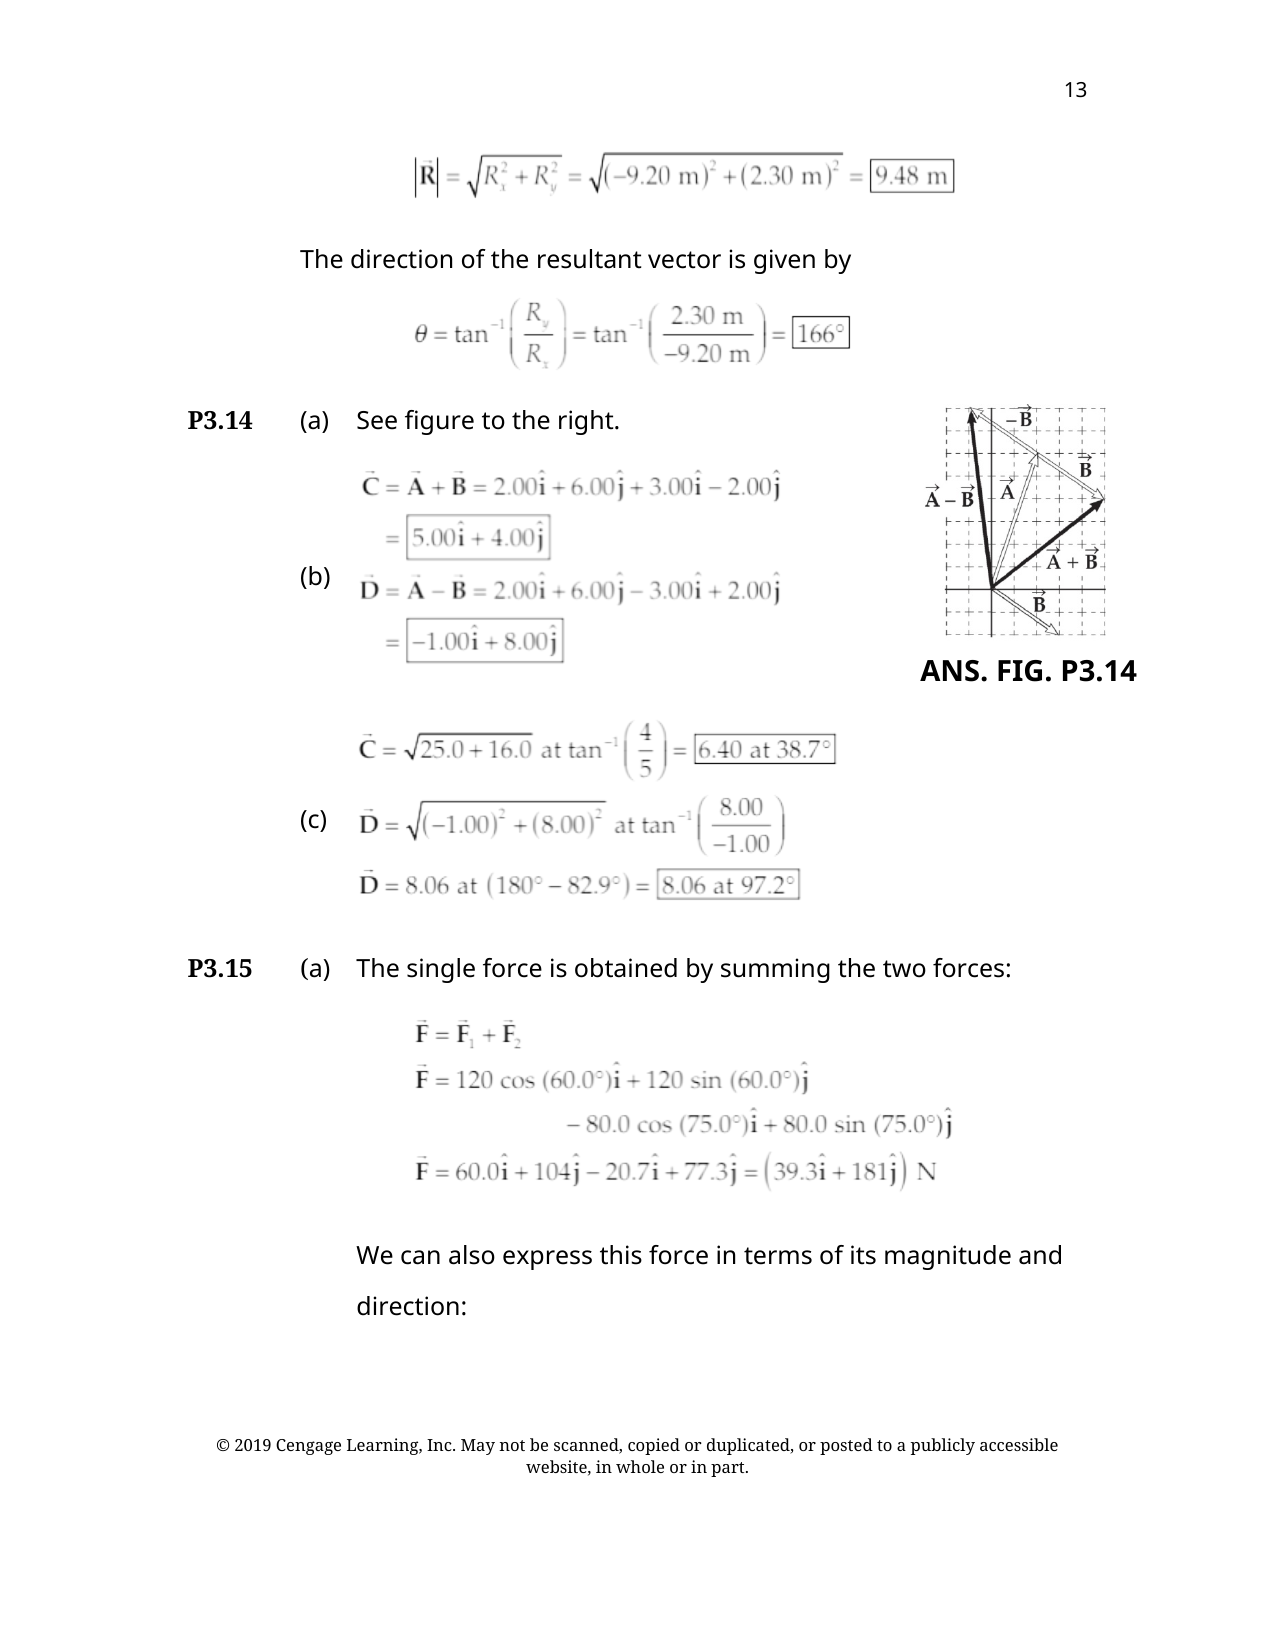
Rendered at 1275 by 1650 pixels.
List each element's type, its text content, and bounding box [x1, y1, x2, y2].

text P3.14 (a) See figure to the right. [187, 402, 1087, 437]
text (c) [187, 715, 1087, 921]
text P3.15 (a) The single force is obtained by summing the two forces: [187, 951, 1087, 985]
picture [923, 404, 1107, 643]
text We can also express this force in terms of its magnitude and direction: [187, 1238, 1087, 1323]
text (b) [187, 466, 1087, 686]
text The direction of the resultant vector is given by [187, 242, 1087, 276]
